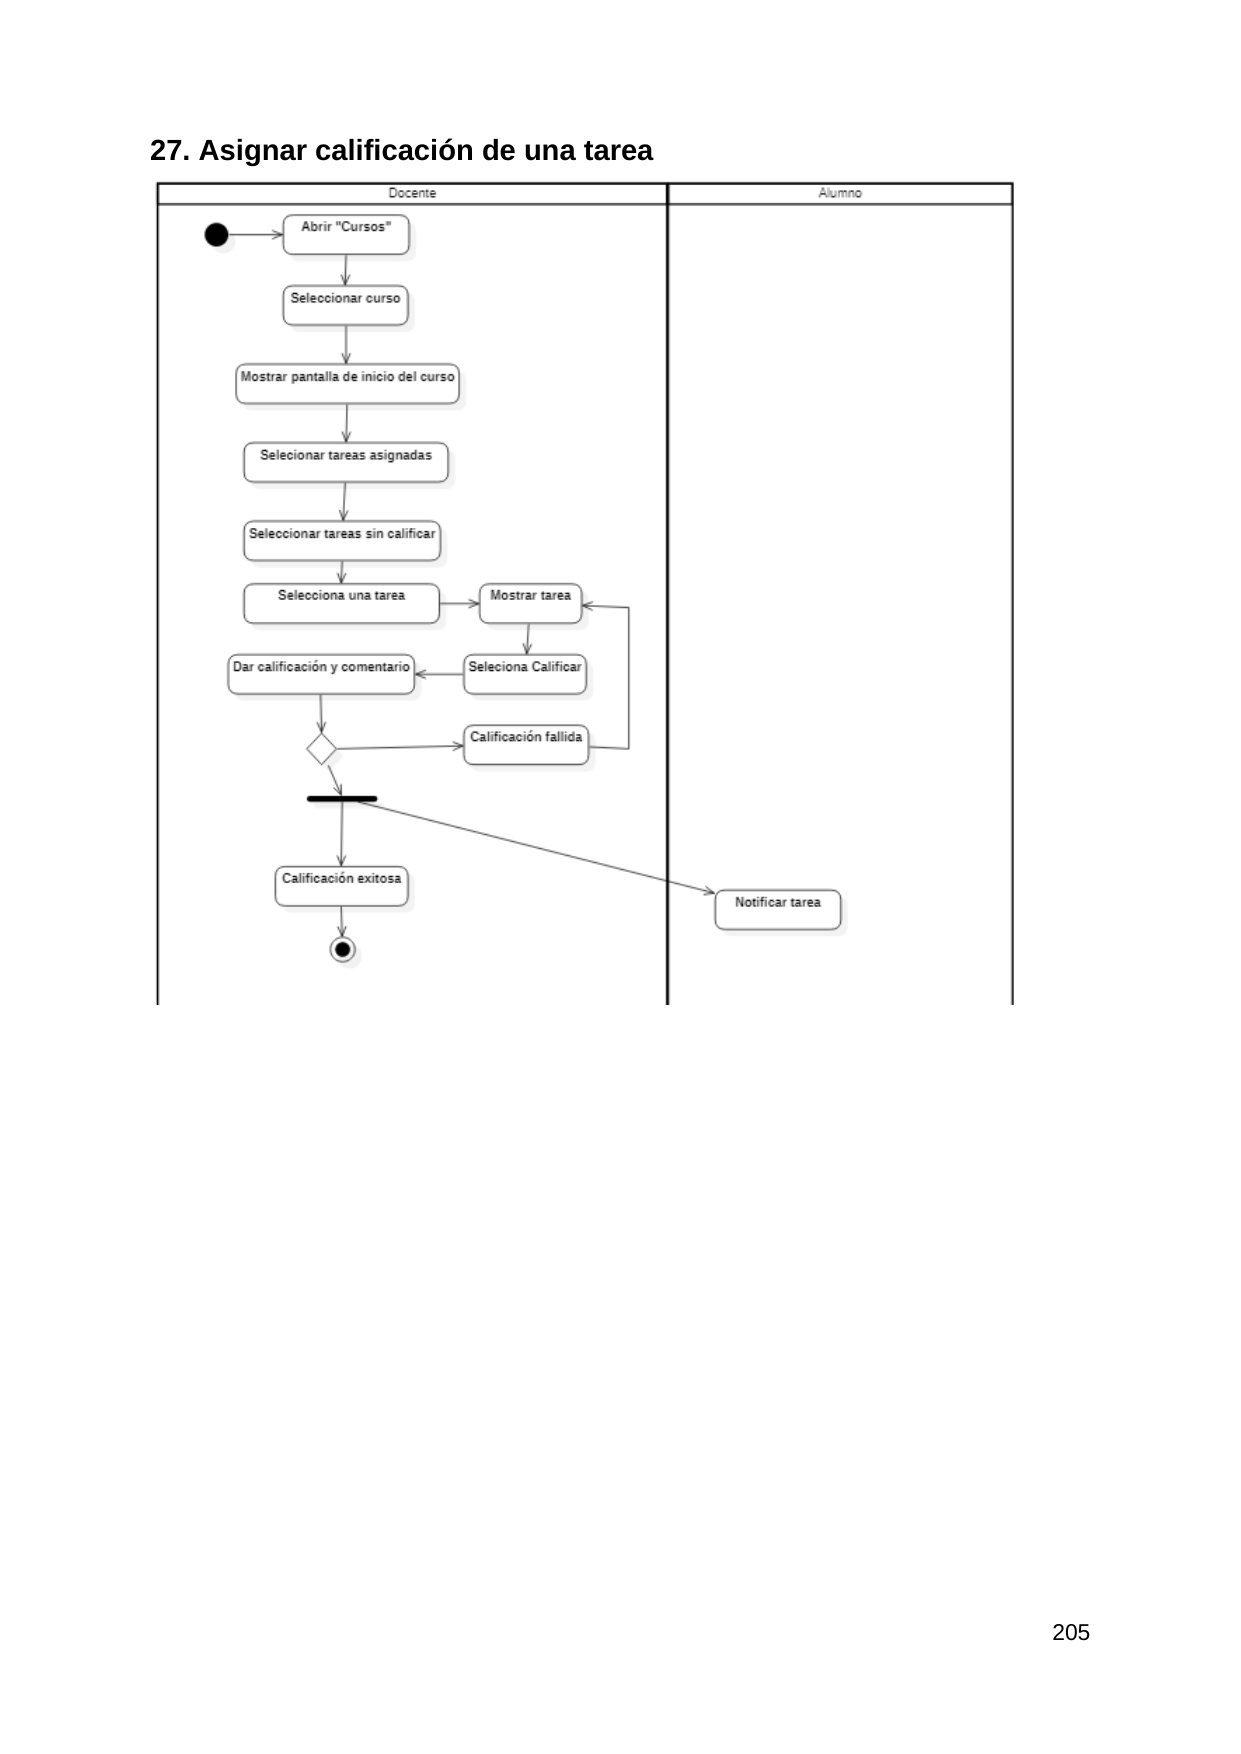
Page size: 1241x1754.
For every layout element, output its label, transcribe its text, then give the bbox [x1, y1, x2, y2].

picture [150, 171, 1091, 1005]
text 27. Asignar calificación de una tarea [150, 133, 1090, 166]
